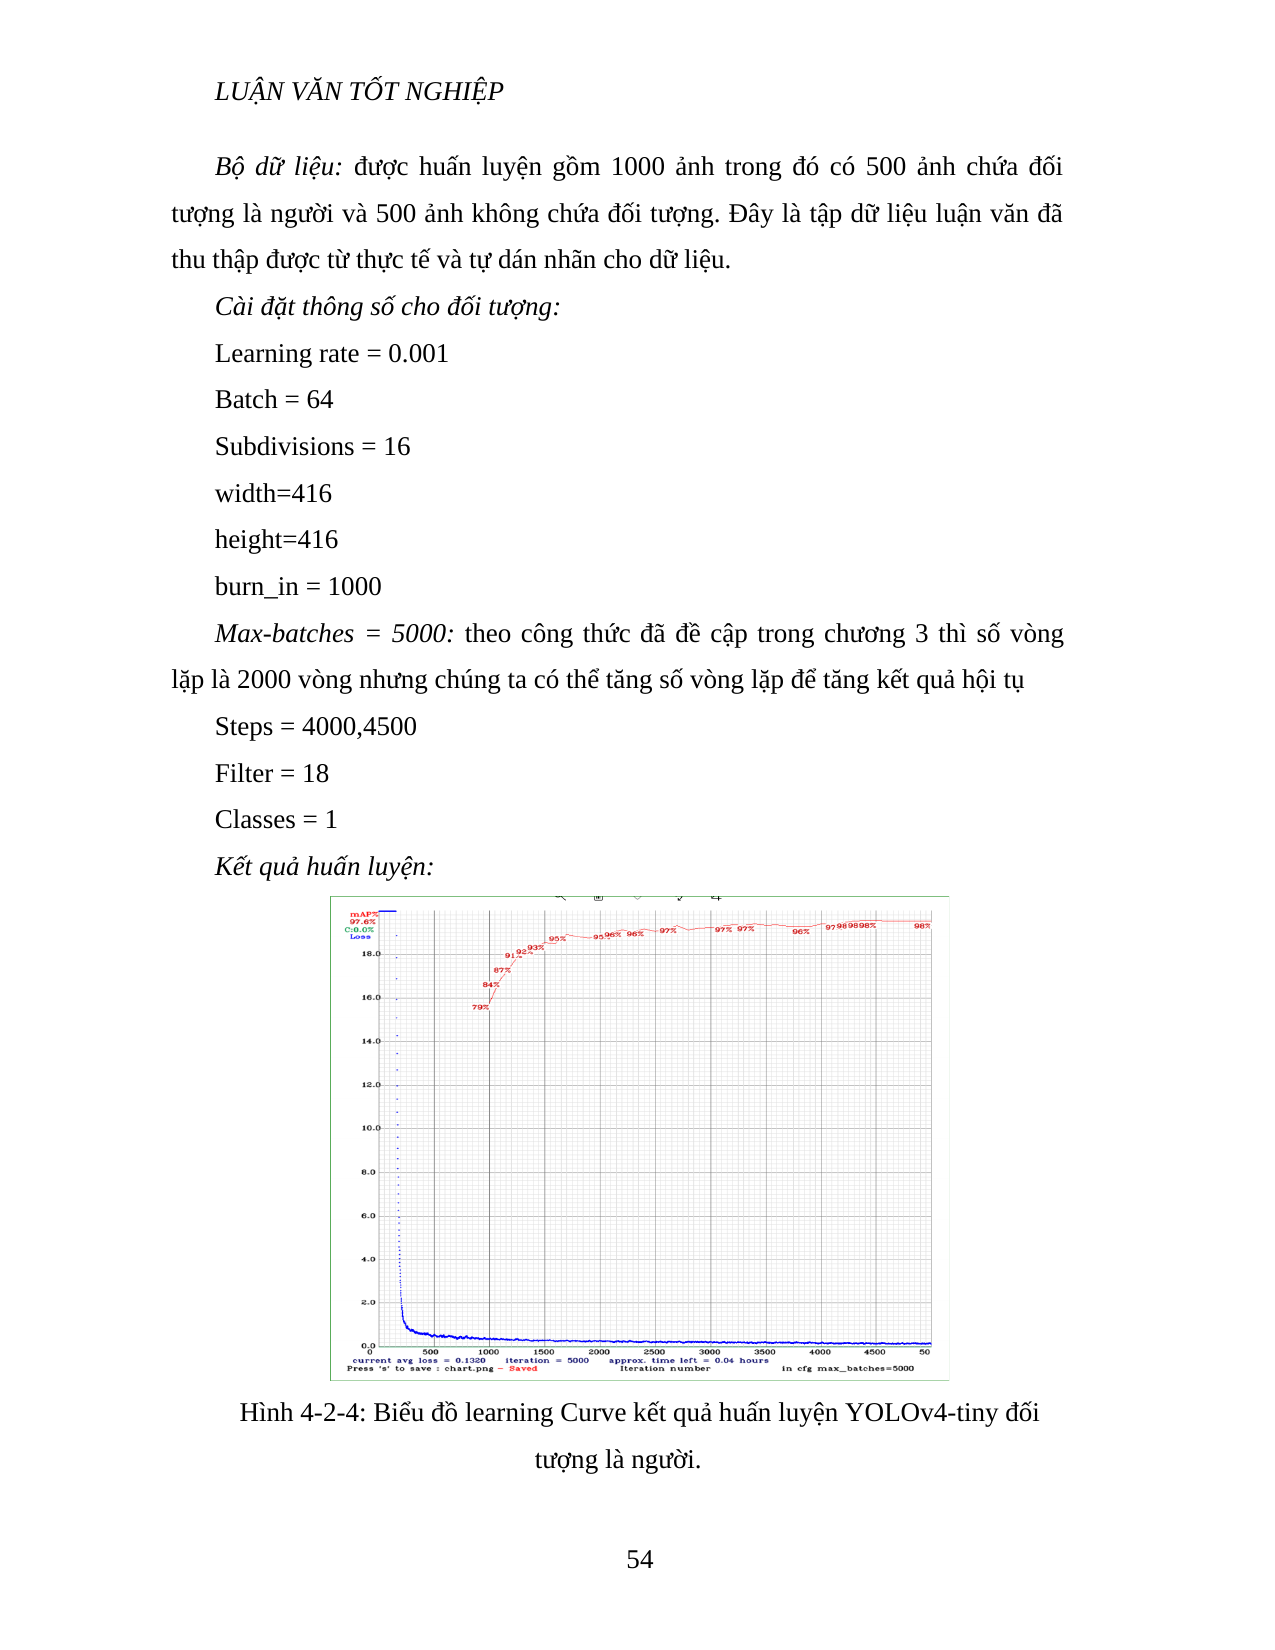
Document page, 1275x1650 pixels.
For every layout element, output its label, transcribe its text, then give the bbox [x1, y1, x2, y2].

text Max-batches = 5000: theo công thức đã đề cập trong chương 3 thì số vòng lặp là 2000 vòng nhưng chúng ta có thể tăng số vòng lặp để tăng kết quả hội tụ [171, 617, 1065, 694]
text Batch = 64 [171, 383, 1065, 414]
picture [330, 896, 950, 1381]
text Bộ dữ liệu: được huấn luyện gồm 1000 ảnh trong đó có 500 ảnh chứa đối tượng là người và 500 ảnh không chứa đối tượng. Đây là tập dữ liệu luận văn đã thu thập được từ thực tế và tự dán nhãn cho dữ liệu. [171, 150, 1065, 274]
text Filter = 18 [150, 757, 1125, 788]
text Subdivisions = 16 [171, 430, 1065, 461]
text height=416 [171, 523, 1065, 554]
text Hình 4-2-4: Biểu đồ learning Curve kết quả huấn luyện YOLOv4-tiny đối tượng là người. [171, 1396, 1065, 1474]
text Kết quả huấn luyện: [171, 850, 1065, 881]
text Cài đặt thông số cho đối tượng: [171, 290, 1065, 321]
text width=416 [171, 477, 1065, 508]
text Learning rate = 0.001 [171, 337, 1065, 368]
text Classes = 1 [171, 803, 1065, 834]
text Steps = 4000,4500 [171, 710, 1065, 741]
text burn_in = 1000 [171, 570, 1065, 601]
